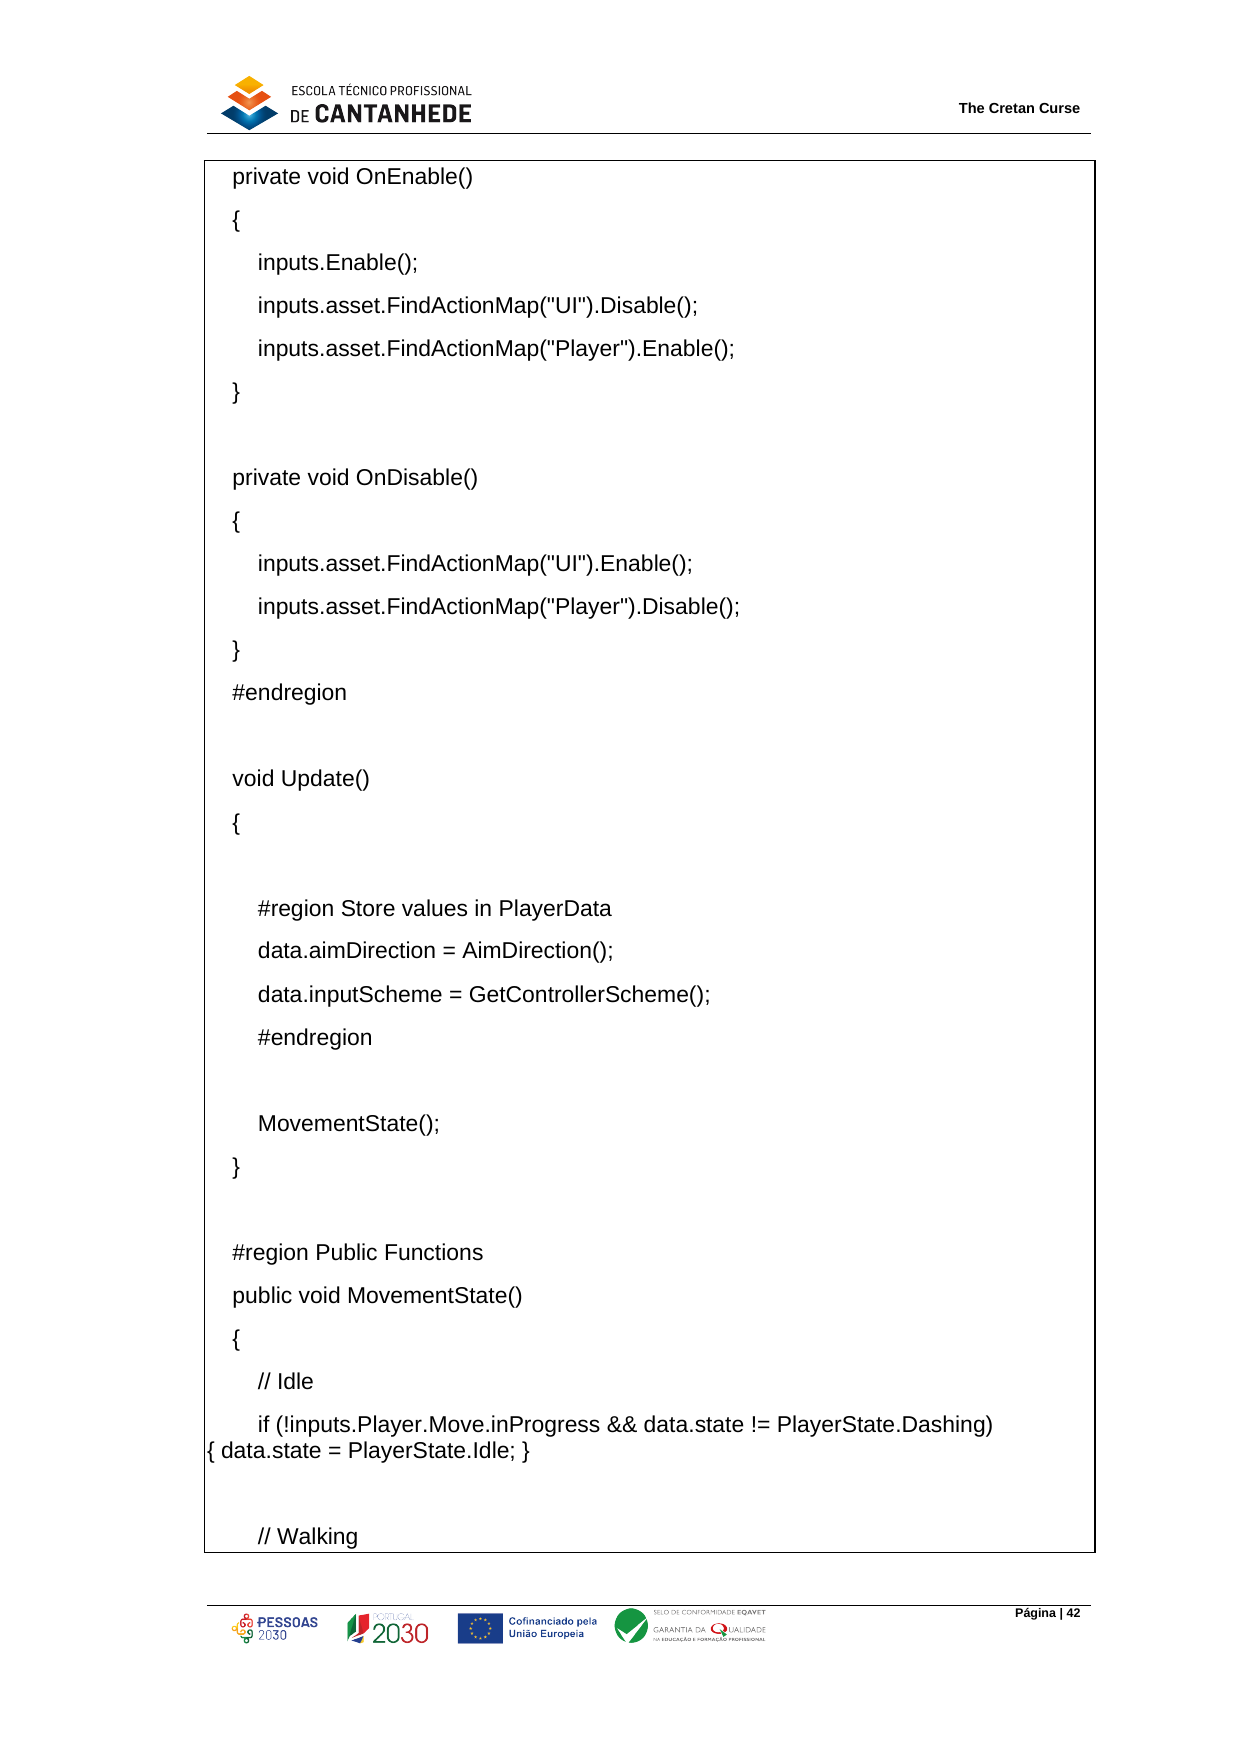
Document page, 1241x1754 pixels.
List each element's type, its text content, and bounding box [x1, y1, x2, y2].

text } [205, 1149, 1094, 1179]
text #endregion [205, 1020, 1094, 1050]
picture [218, 1606, 608, 1654]
text #region Store values in PlayerData [205, 891, 1094, 921]
text void Update() [205, 762, 1094, 792]
text private void OnDisable() [205, 461, 1094, 491]
text MovementState(); [205, 1106, 1094, 1136]
text } [205, 375, 1094, 404]
text #endregion [205, 676, 1094, 706]
text } [205, 633, 1094, 663]
text // Idle [205, 1364, 1094, 1394]
text inputs.asset.FindActionMap("Player").Disable(); [205, 590, 1094, 620]
text // Walking [205, 1520, 1094, 1552]
text { [205, 805, 1094, 835]
picture [614, 1608, 766, 1643]
text public void MovementState() [205, 1278, 1094, 1308]
text data.inputScheme = GetControllerScheme(); [205, 977, 1094, 1007]
text { [205, 504, 1094, 534]
text inputs.asset.FindActionMap("Player").Enable(); [205, 332, 1094, 362]
text inputs.asset.FindActionMap("UI").Disable(); [205, 289, 1094, 318]
picture [218, 73, 475, 133]
text inputs.asset.FindActionMap("UI").Enable(); [205, 547, 1094, 577]
text data.aimDirection = AimDirection(); [205, 934, 1094, 964]
text if (!inputs.Player.Move.inProgress && data.state != PlayerState.Dashing) { data.state = PlayerState.Idle; } [205, 1408, 1094, 1463]
text #region Public Functions [205, 1236, 1094, 1265]
text { [205, 1322, 1094, 1351]
text inputs.Enable(); [205, 246, 1094, 276]
text private void OnEnable() [205, 161, 1094, 189]
text { [205, 203, 1094, 232]
